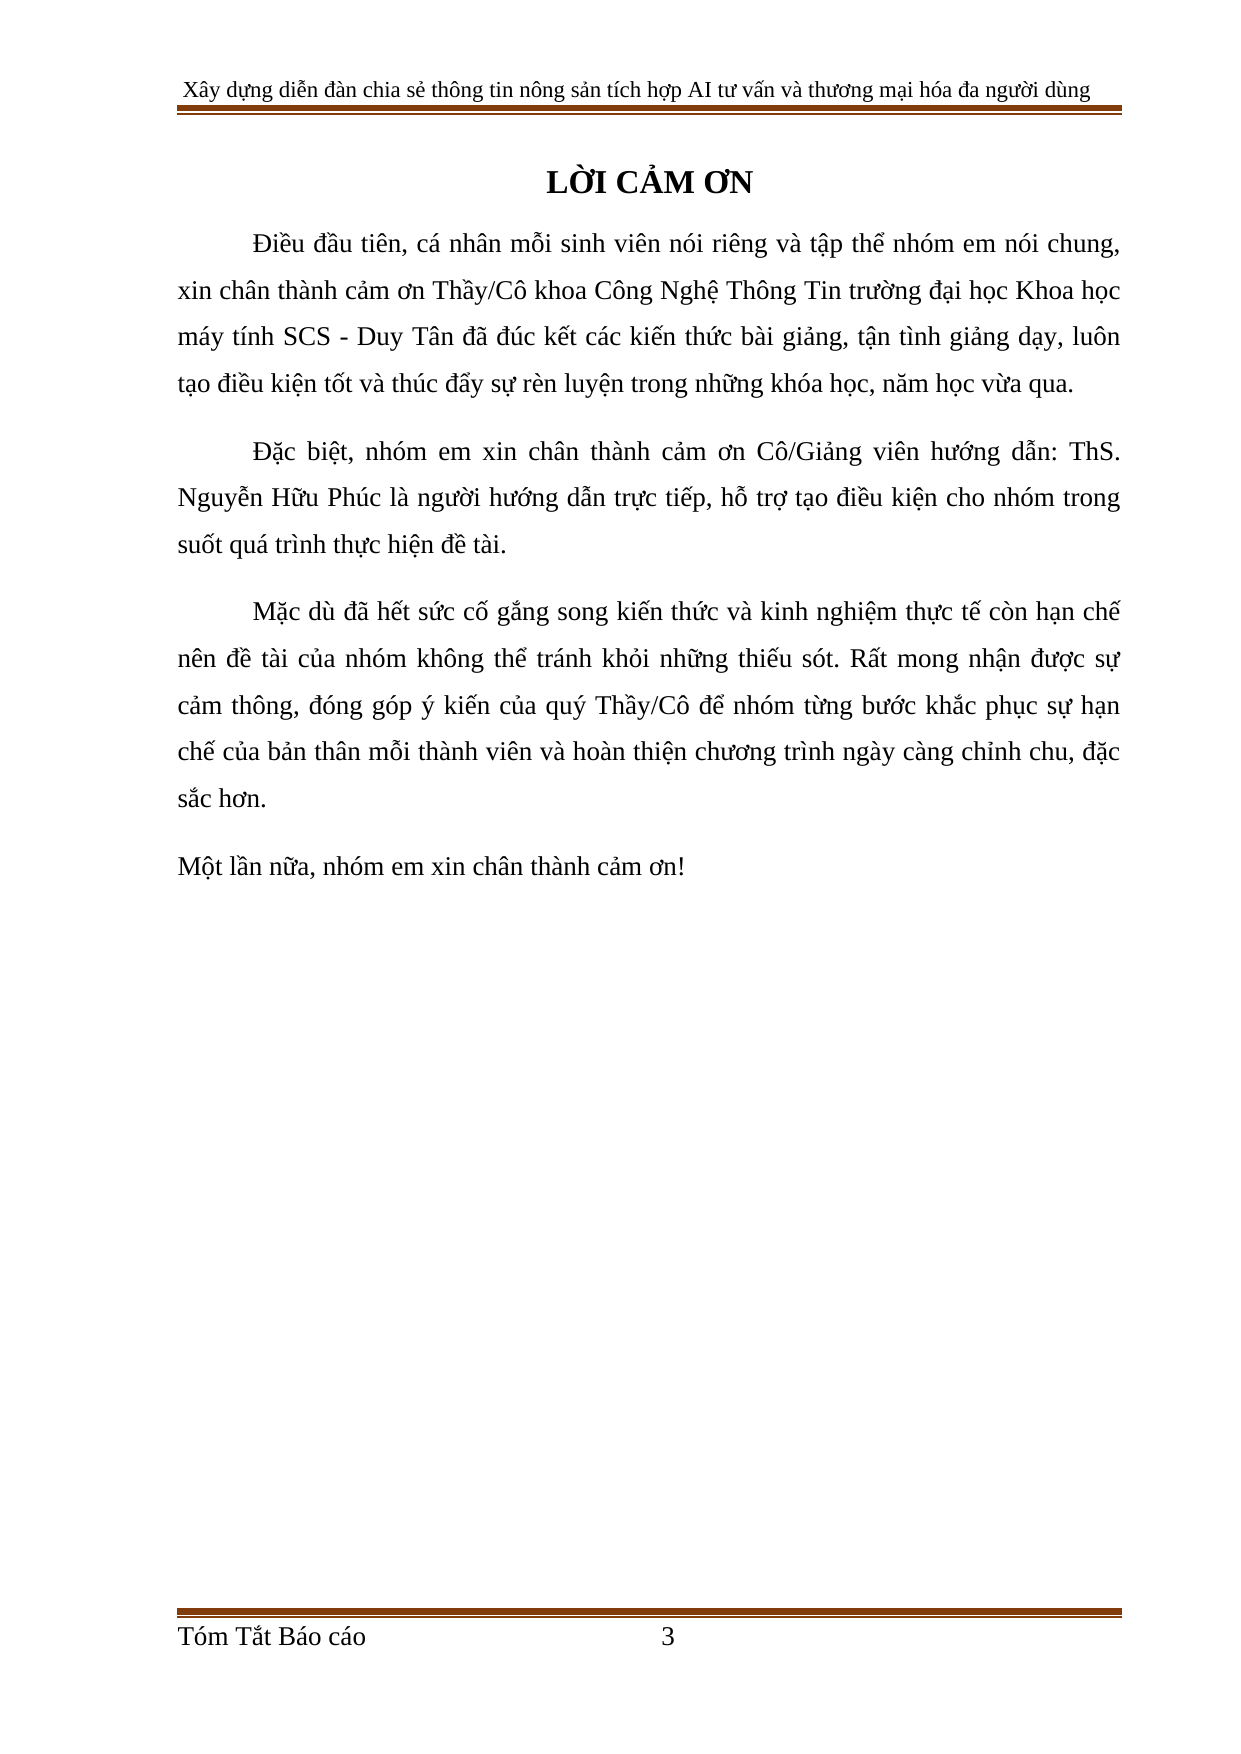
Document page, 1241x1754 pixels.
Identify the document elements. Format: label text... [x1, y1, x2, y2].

text LỜI CẢM ƠN [177, 118, 1122, 201]
text Mặc dù đã hết sức cố gắng song kiến thức và kinh nghiệm thực tế còn hạn chế nên đề tài của nhóm không thể tránh khỏi những thiếu sót. Rất mong nhận được sự cảm thông, đóng góp ý kiến của quý Thầy/Cô để nhóm từng bước khắc phục sự hạn chế của bản thân mỗi thành viên và hoàn thiện chương trình ngày càng chỉnh chu, đặc sắc hơn. [177, 595, 1122, 813]
text Đặc biệt, nhóm em xin chân thành cảm ơn Cô/Giảng viên hướng dẫn: ThS. Nguyễn Hữu Phúc là người hướng dẫn trực tiếp, hỗ trợ tạo điều kiện cho nhóm trong suốt quá trình thực hiện đề tài. [177, 434, 1122, 559]
text Điều đầu tiên, cá nhân mỗi sinh viên nói riêng và tập thể nhóm em nói chung, xin chân thành cảm ơn Thầy/Cô khoa Công Nghệ Thông Tin trường đại học Khoa học máy tính SCS - Duy Tân đã đúc kết các kiến thức bài giảng, tận tình giảng dạy, luôn tạo điều kiện tốt và thúc đẩy sự rèn luyện trong những khóa học, năm học vừa qua. [177, 227, 1122, 398]
text Một lần nữa, nhóm em xin chân thành cảm ơn! [177, 849, 1122, 881]
